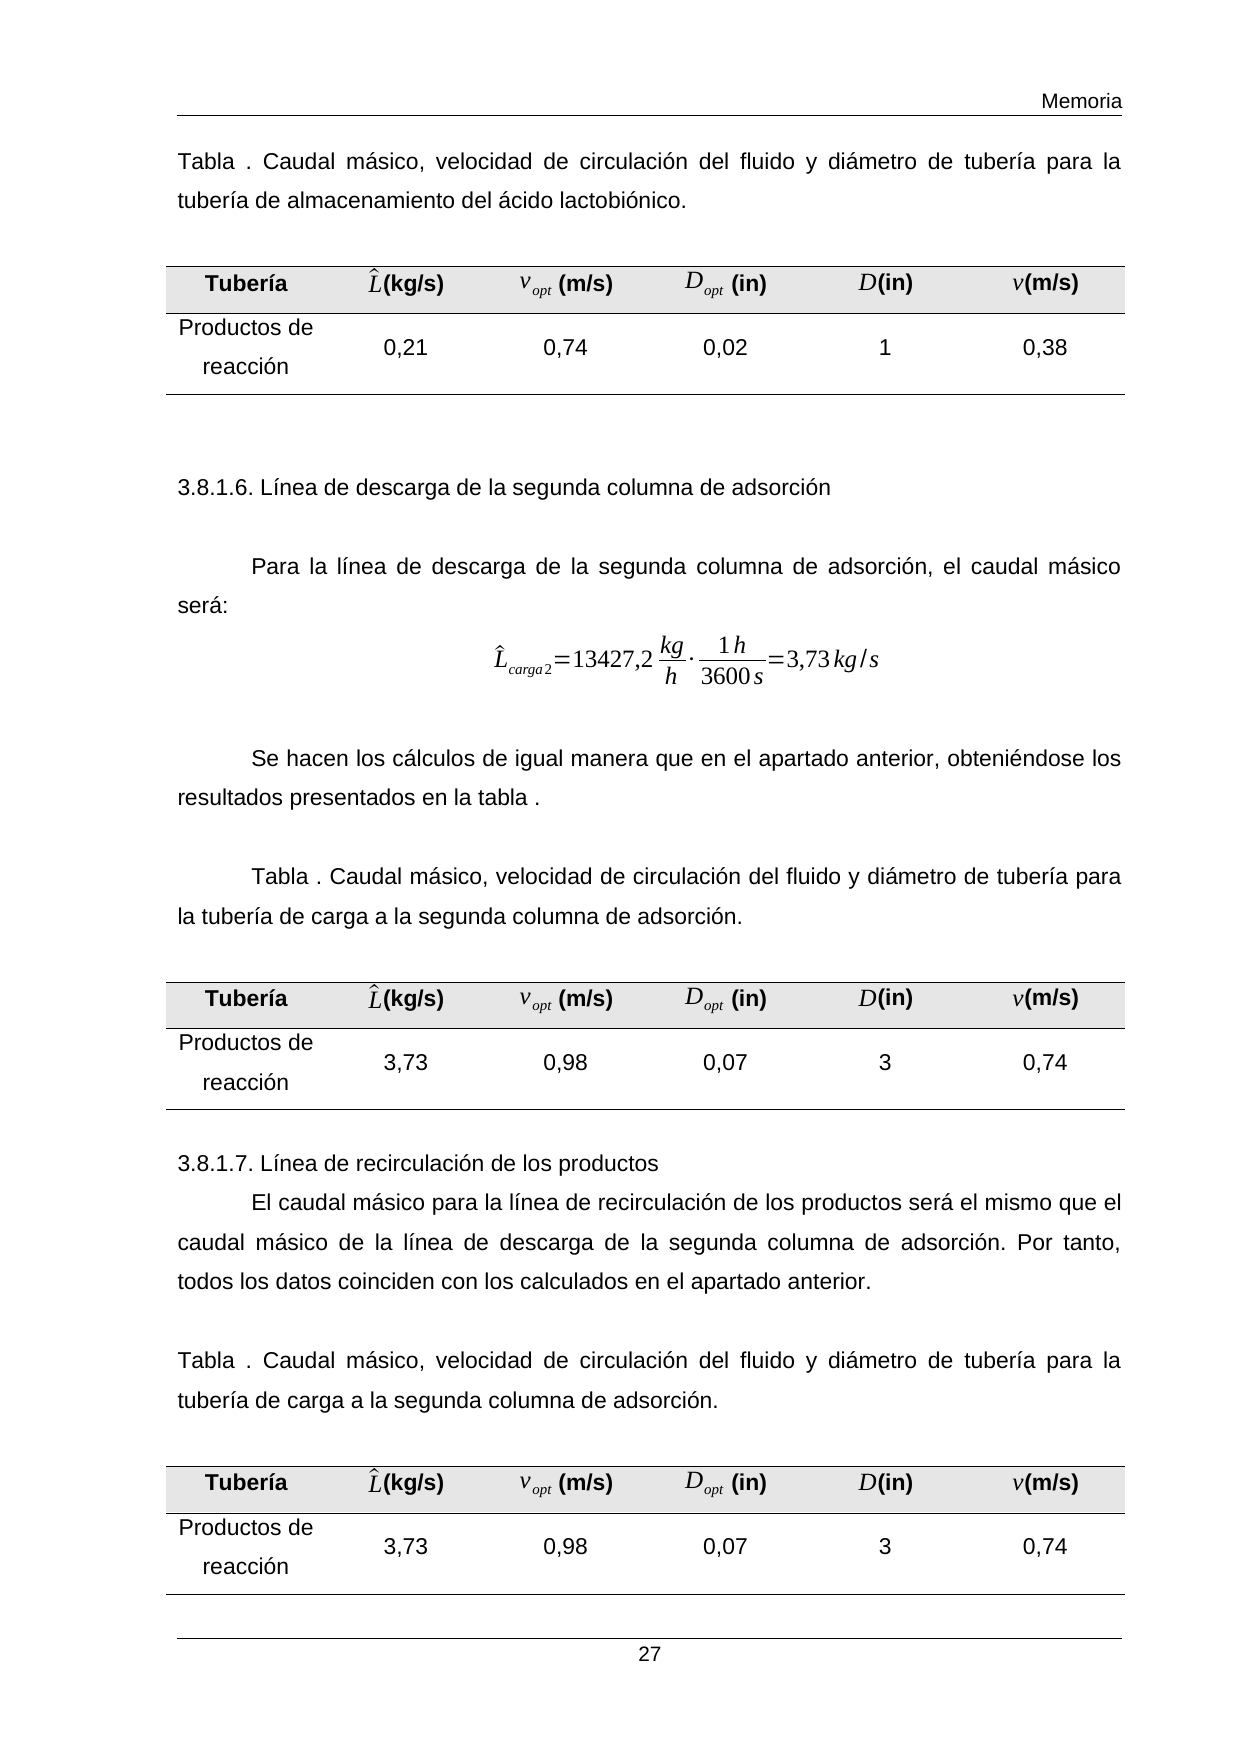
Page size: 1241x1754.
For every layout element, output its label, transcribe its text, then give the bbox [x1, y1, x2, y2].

table_cell Productos de reacción [166, 1029, 326, 1109]
table_cell 3 [805, 1029, 965, 1109]
table_cell 0,98 [486, 1029, 645, 1109]
text 3.8.1.6. Línea de descarga de la segunda columna de adsorción [177, 474, 1122, 500]
table_cell Productos de reacción [166, 1514, 326, 1593]
table_cell 0,74 [965, 1029, 1125, 1109]
text 3.8.1.7. Línea de recirculación de los productos [177, 1150, 1122, 1176]
table_cell 0,07 [645, 1514, 805, 1593]
table_cell 0,21 [326, 314, 486, 394]
table_cell Productos de reacción [166, 314, 326, 394]
text Tabla . Caudal másico, velocidad de circulación del fluido y diámetro de tubería para la tubería de carga a la segunda columna de adsorción. [177, 1347, 1122, 1413]
table_cell 0,07 [645, 1029, 805, 1109]
table_header (m/s) [486, 983, 645, 1028]
table_header (kg/s) [326, 983, 486, 1028]
table_cell 0,02 [645, 314, 805, 394]
text Para la línea de descarga de la segunda columna de adsorción, el caudal másico será: [177, 553, 1122, 619]
table_cell 3,73 [326, 1514, 486, 1593]
table_header (m/s) [486, 267, 645, 313]
text Tabla . Caudal másico, velocidad de circulación del fluido y diámetro de tubería para la tubería de almacenamiento del ácido lactobiónico. [177, 148, 1122, 213]
table_header (m/s) [965, 983, 1125, 1028]
table_header (in) [805, 1467, 965, 1512]
table_cell 0,74 [486, 314, 645, 394]
table_header (in) [805, 983, 965, 1028]
table_header (m/s) [965, 1467, 1125, 1512]
table_header (kg/s) [326, 1467, 486, 1512]
table_header (in) [645, 267, 805, 313]
table_header (in) [805, 267, 965, 313]
table_header Tubería [166, 267, 326, 313]
table_header (m/s) [965, 267, 1125, 313]
table_header Tubería [166, 1467, 326, 1512]
table_cell 3,73 [326, 1029, 486, 1109]
table_cell 3 [805, 1514, 965, 1593]
table_header (in) [645, 983, 805, 1028]
table_header (kg/s) [326, 267, 486, 313]
table_cell 1 [805, 314, 965, 394]
text El caudal másico para la línea de recirculación de los productos será el mismo que el caudal másico de la línea de descarga de la segunda columna de adsorción. Por tanto, todos los datos coinciden con los calculados en el apartado anterior. [177, 1189, 1122, 1295]
table_header (m/s) [486, 1467, 645, 1512]
table_cell 0,74 [965, 1514, 1125, 1593]
text Se hacen los cálculos de igual manera que en el apartado anterior, obteniéndose los resultados presentados en la tabla . [177, 745, 1122, 811]
table_cell 0,38 [965, 314, 1125, 394]
table_header (in) [645, 1467, 805, 1512]
table_cell 0,98 [486, 1514, 645, 1593]
text Tabla . Caudal másico, velocidad de circulación del fluido y diámetro de tubería para la tubería de carga a la segunda columna de adsorción. [177, 863, 1122, 929]
table_header Tubería [166, 983, 326, 1028]
